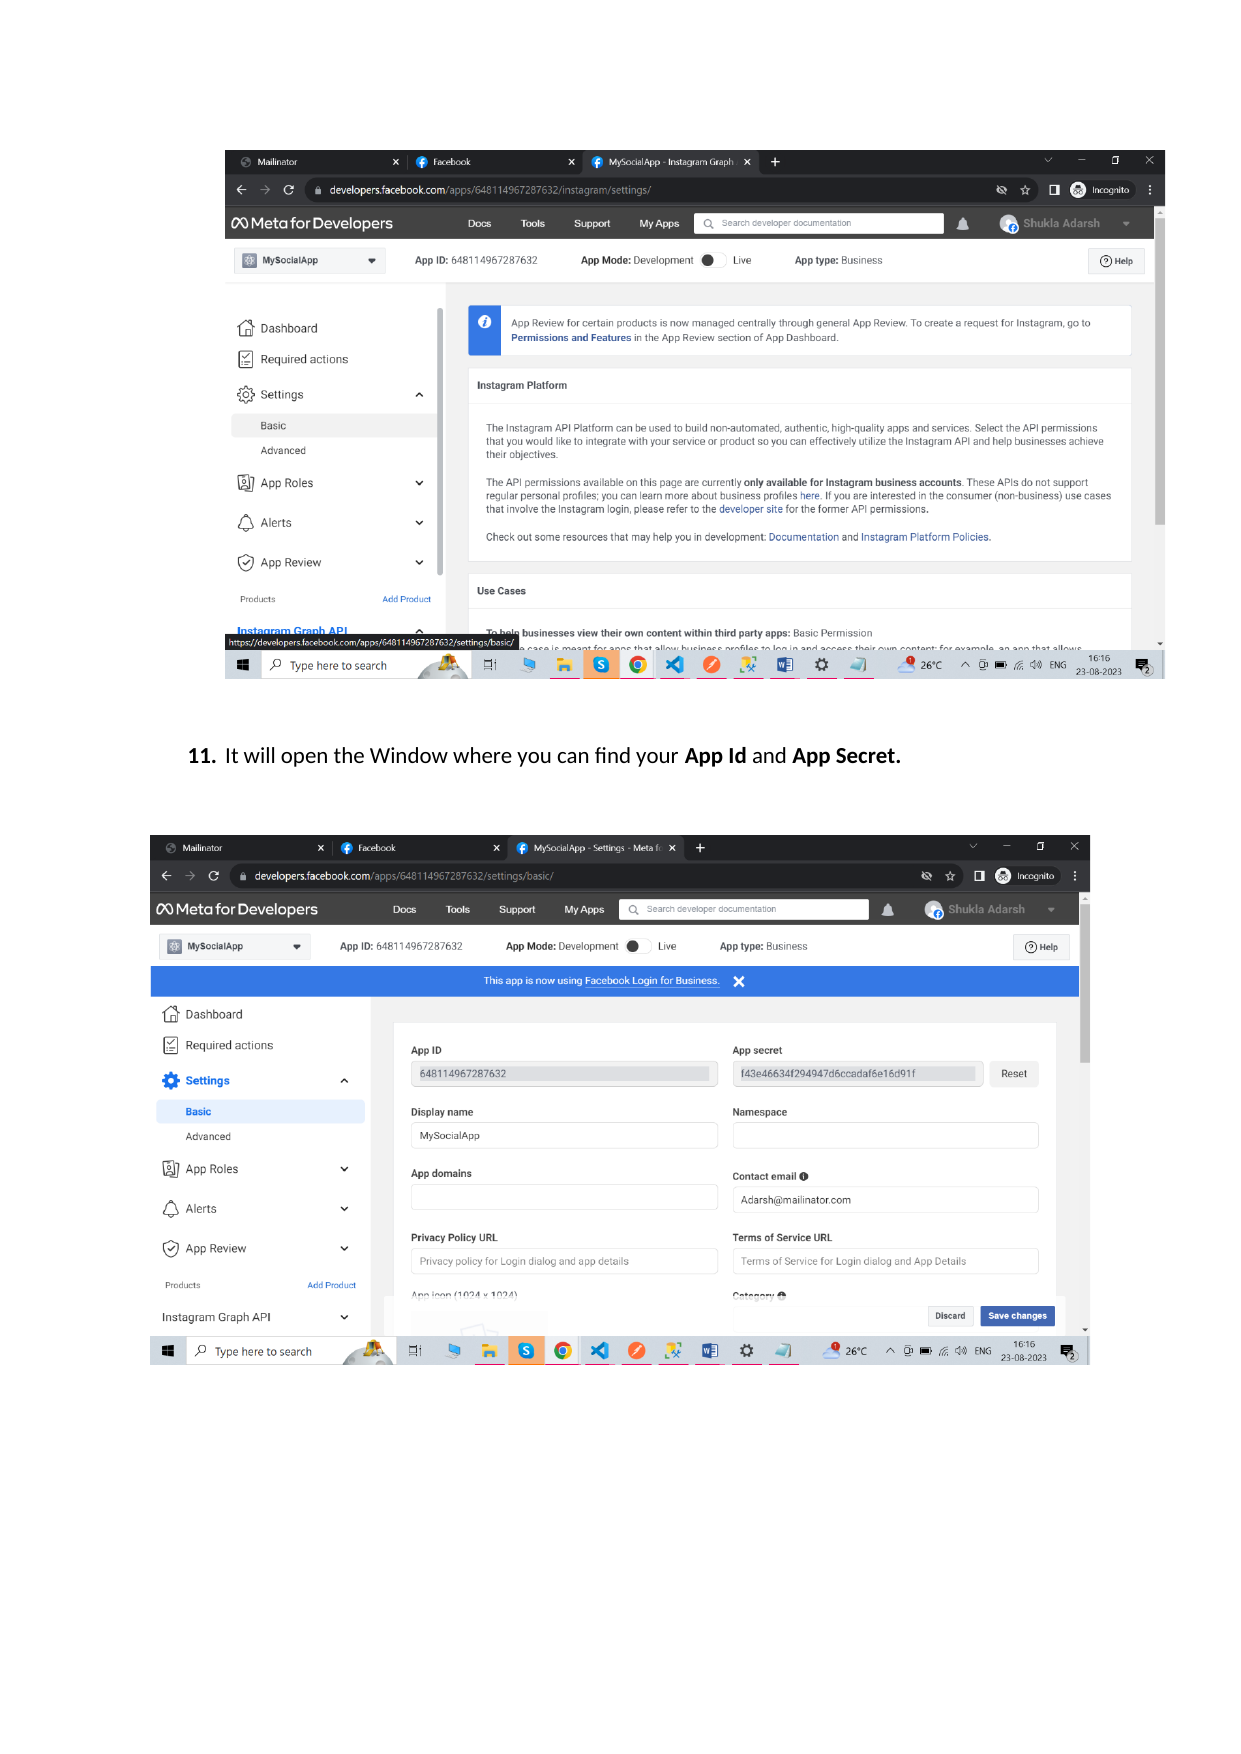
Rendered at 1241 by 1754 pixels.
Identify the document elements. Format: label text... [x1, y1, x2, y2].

list It will open the Window where you can find your App Id and App Secret. [187, 742, 1090, 769]
picture [225, 150, 1166, 679]
picture [150, 835, 1091, 1365]
